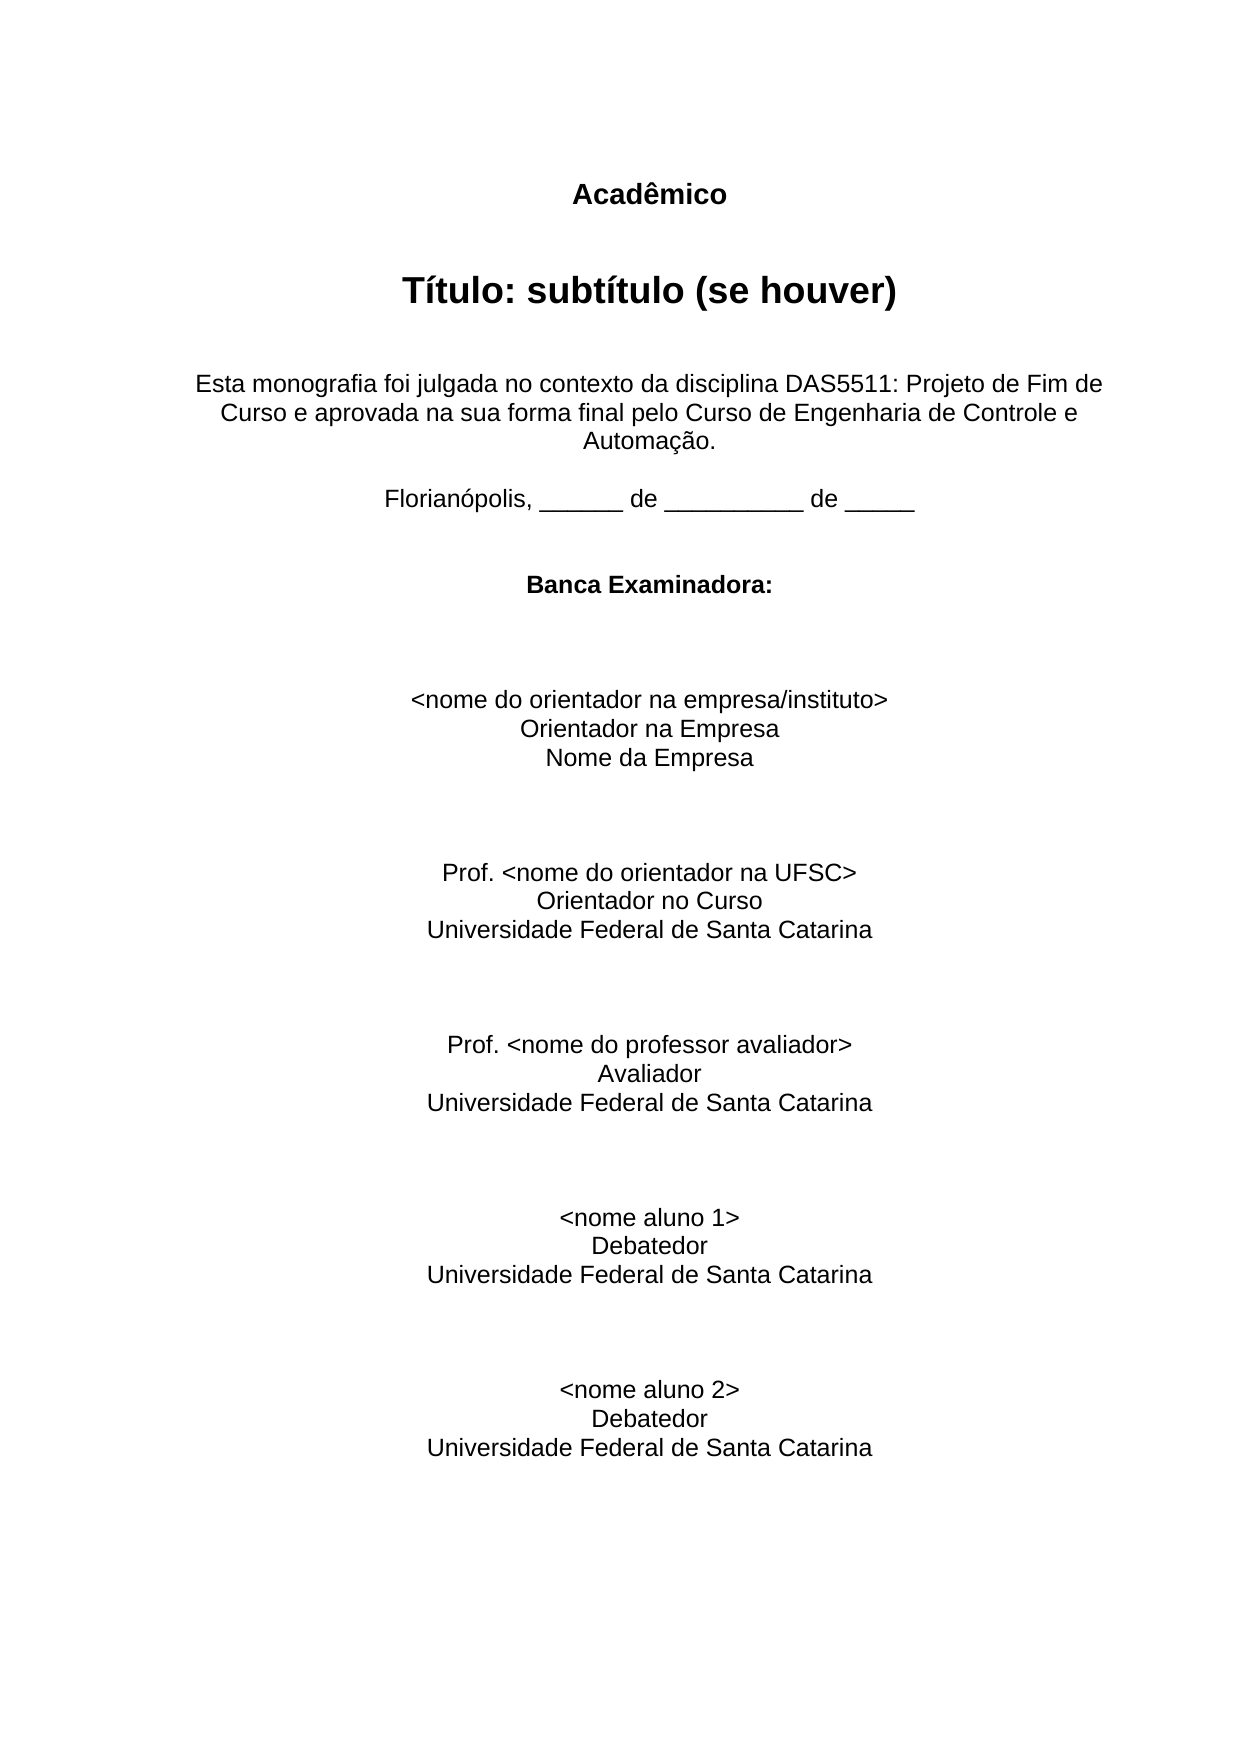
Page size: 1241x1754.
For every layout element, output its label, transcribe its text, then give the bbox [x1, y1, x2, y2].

text Orientador no Curso [177, 886, 1122, 915]
text Título: subtítulo (se houver) [177, 268, 1122, 311]
text Prof. <nome do orientador na UFSC> [177, 858, 1122, 886]
text Universidade Federal de Santa Catarina [177, 1088, 1122, 1116]
text Esta monografia foi julgada no contexto da disciplina DAS5511: Projeto de Fim de Curso e aprovada na sua forma final pelo Curso de Engenharia de Controle e Automação. [177, 369, 1122, 455]
text Prof. <nome do professor avaliador> [177, 1030, 1122, 1059]
text Universidade Federal de Santa Catarina [177, 1260, 1122, 1289]
text <nome do orientador na empresa/instituto> [177, 685, 1122, 714]
text Florianópolis, ______ de __________ de _____ [177, 484, 1122, 513]
text Nome da Empresa [177, 743, 1122, 771]
text Orientador na Empresa [177, 714, 1122, 743]
text Acadêmico [177, 177, 1122, 211]
text Debatedor [177, 1404, 1122, 1433]
text Universidade Federal de Santa Catarina [177, 915, 1122, 944]
text <nome aluno 1> [177, 1203, 1122, 1231]
text Debatedor [177, 1231, 1122, 1260]
text Universidade Federal de Santa Catarina [177, 1433, 1122, 1461]
text Avaliador [177, 1059, 1122, 1088]
text <nome aluno 2> [177, 1375, 1122, 1404]
text Banca Examinadora: [177, 570, 1122, 599]
